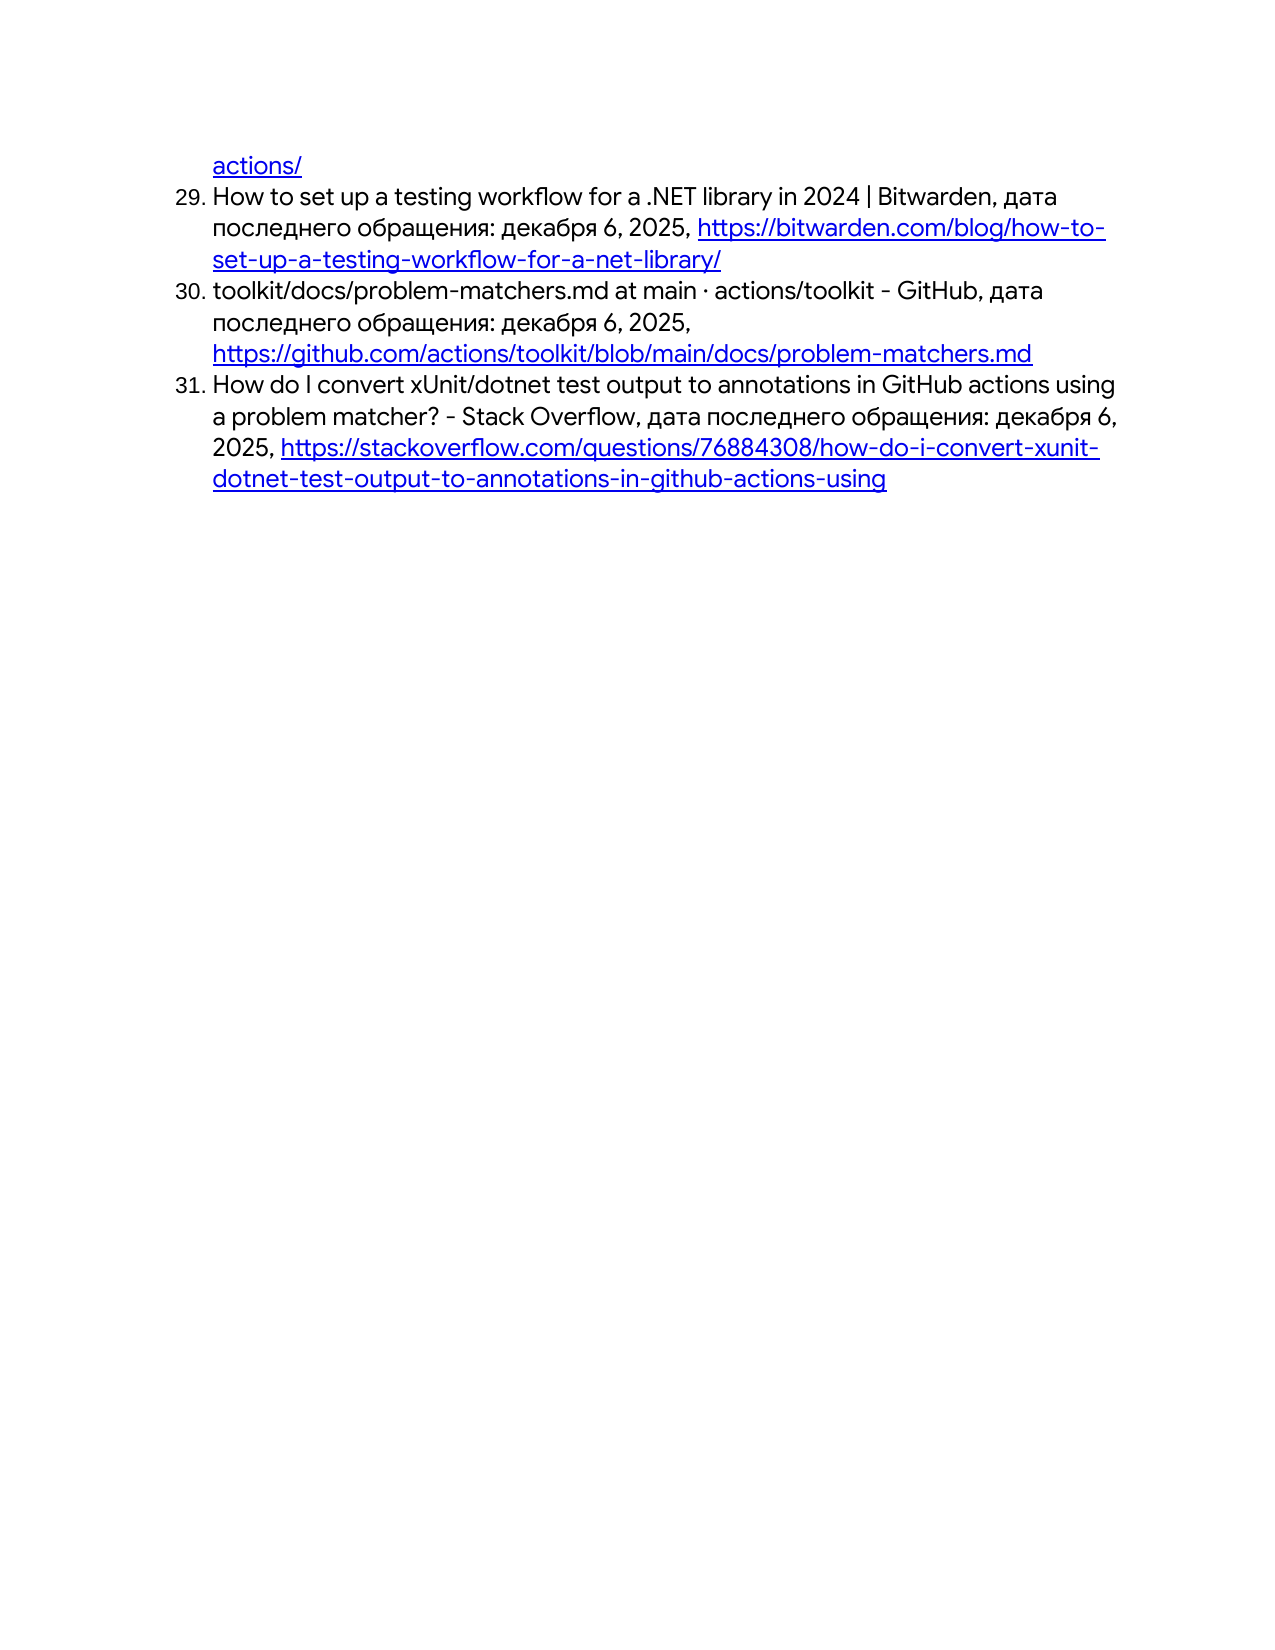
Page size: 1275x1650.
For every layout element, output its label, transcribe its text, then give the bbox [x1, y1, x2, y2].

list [175, 150, 1125, 181]
list How do I convert xUnit/dotnet test output to annotations in GitHub actions using a problem matcher? - Stack Overflow, дата последнего обращения: декабря 6, 2025, https://stackoverflow.com/questions/76884308/how-do-i-convert-xunit-dotnet-test-output-to-annotations-in-github-actions-using [175, 369, 1125, 495]
list toolkit/docs/problem-matchers.md at main · actions/toolkit - GitHub, дата последнего обращения: декабря 6, 2025, https://github.com/actions/toolkit/blob/main/docs/problem-matchers.md [175, 275, 1125, 369]
list How to set up a testing workflow for a .NET library in 2024 | Bitwarden, дата последнего обращения: декабря 6, 2025, https://bitwarden.com/blog/how-to-set-up-a-testing-workflow-for-a-net-library/ [175, 181, 1125, 275]
